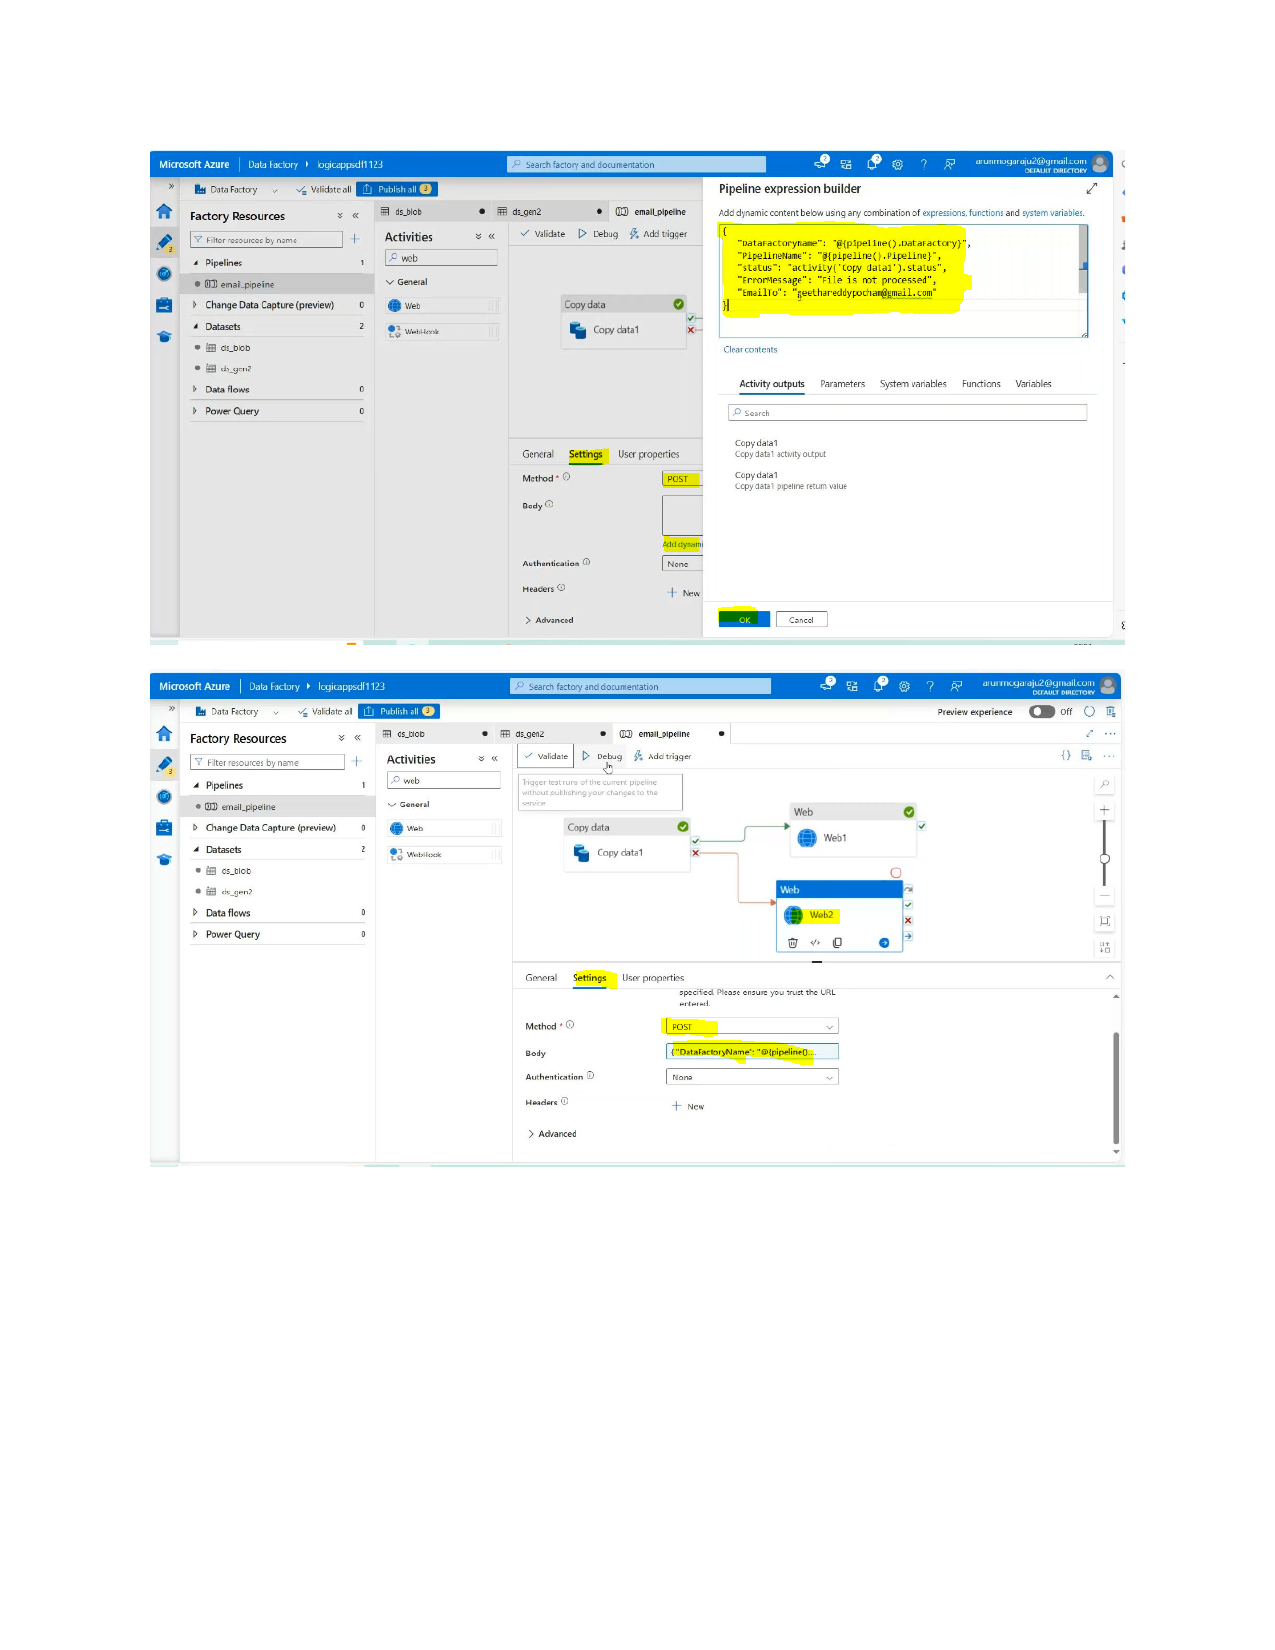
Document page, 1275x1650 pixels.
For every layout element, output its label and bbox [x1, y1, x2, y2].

picture [150, 150, 1125, 645]
picture [150, 669, 1125, 1167]
